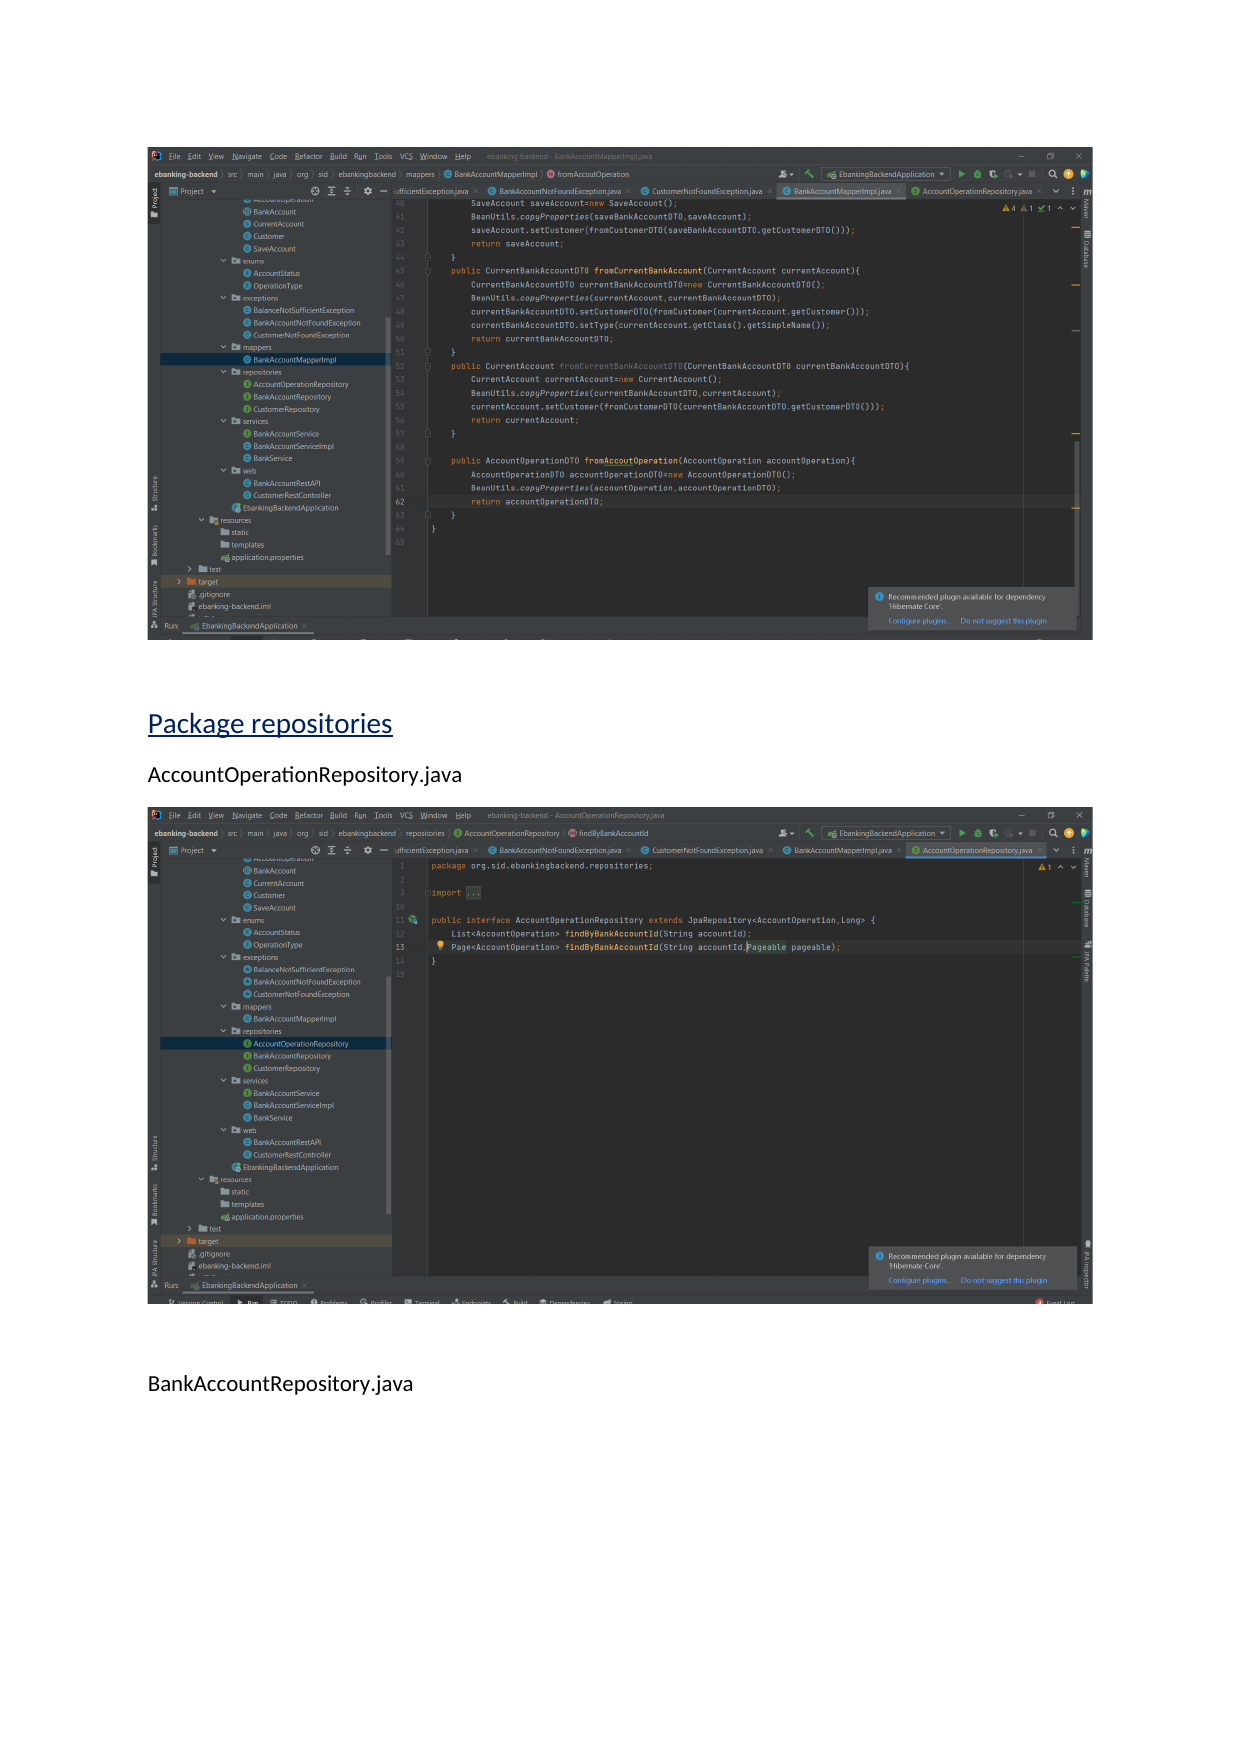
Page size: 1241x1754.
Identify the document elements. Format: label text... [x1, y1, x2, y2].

picture [147, 807, 1093, 1304]
text BankAccountRepository.java [148, 1369, 1093, 1397]
text Package repositories [148, 705, 1093, 741]
text AccountOperationRepository.java [148, 760, 1093, 788]
picture [147, 147, 1093, 640]
